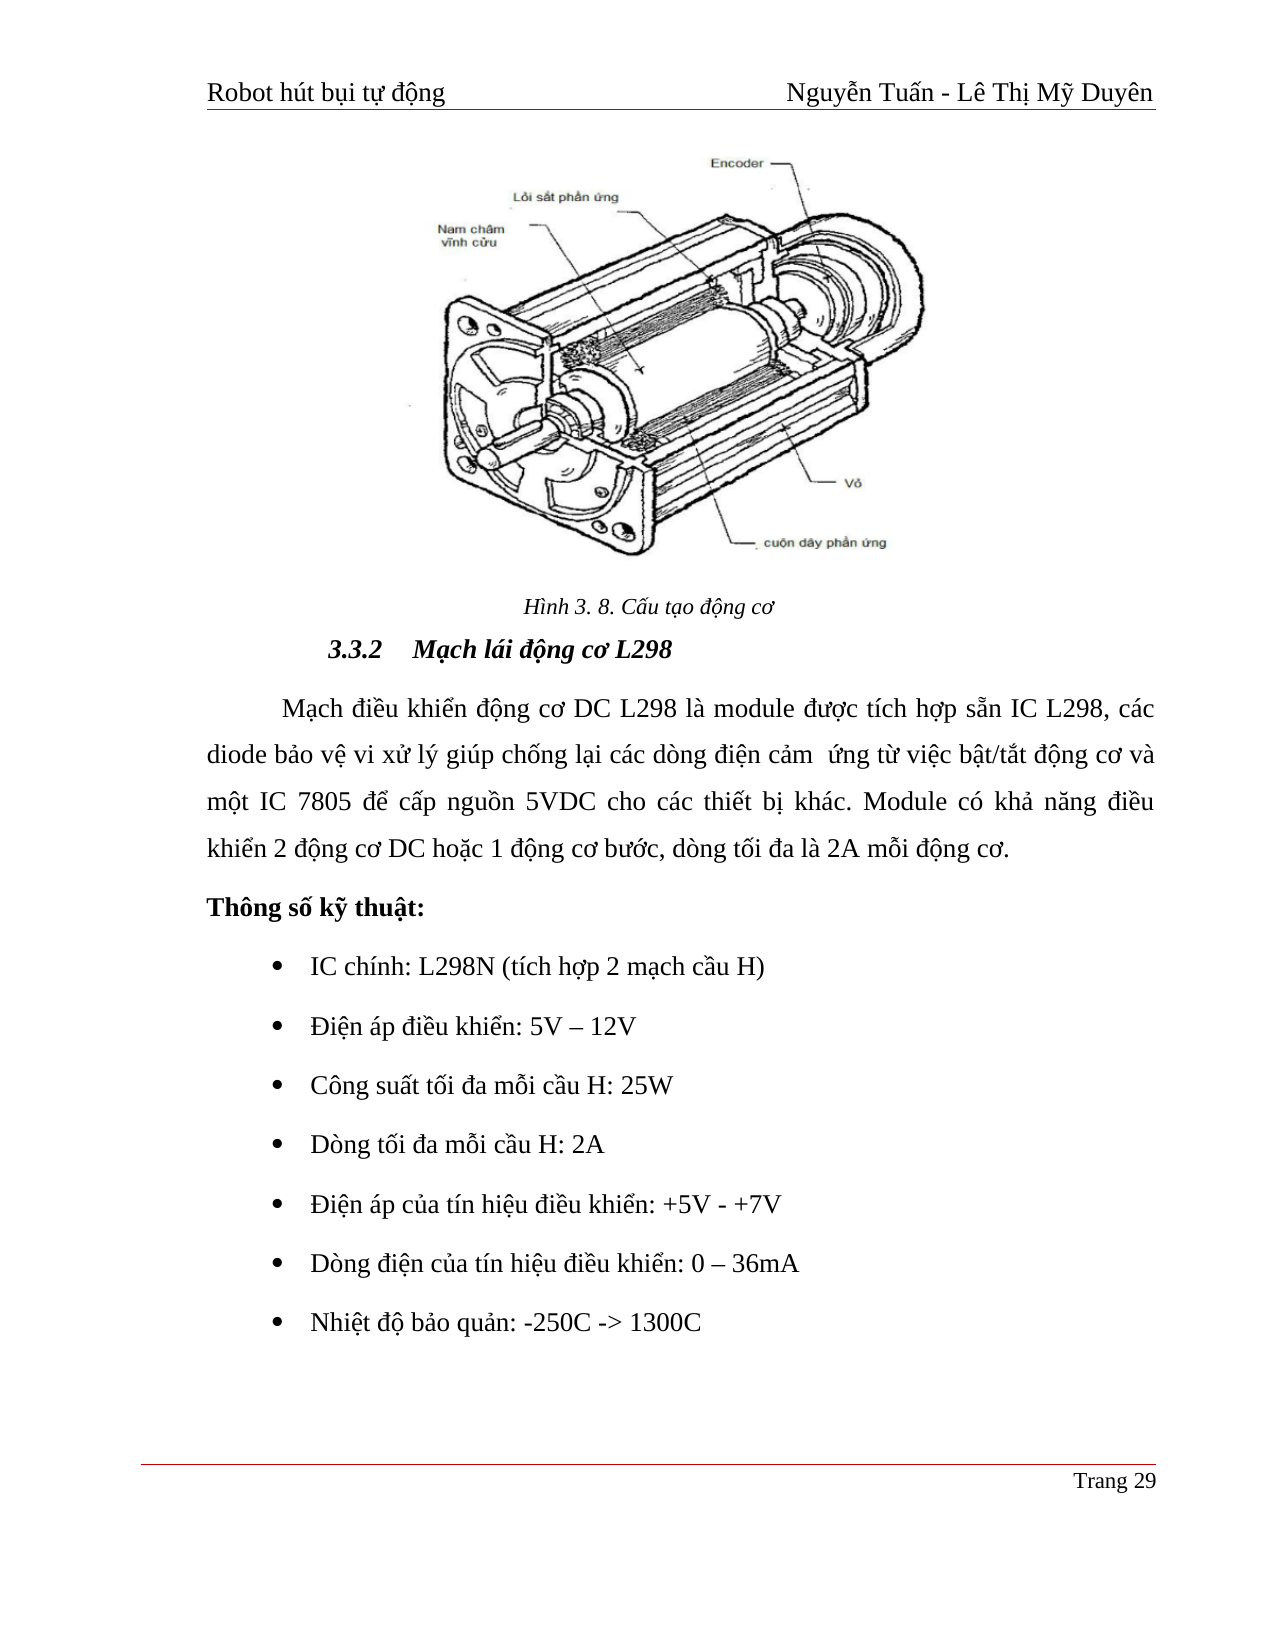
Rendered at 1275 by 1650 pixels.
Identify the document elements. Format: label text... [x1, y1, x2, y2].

list Công suất tối đa mỗi cầu H: 25W [273, 1069, 1156, 1100]
list Dòng điện của tín hiệu điều khiển: 0 – 36mA [273, 1247, 1156, 1278]
subtitle Mạch lái động cơ L298 [328, 633, 1132, 664]
list Dòng tối đa mỗi cầu H: 2A [273, 1128, 1156, 1159]
text Hình 3. 8. Cấu tạo động cơ [141, 593, 1156, 619]
list Điện áp điều khiển: 5V – 12V [273, 1009, 1156, 1041]
text Mạch điều khiển động cơ DC L298 là module được tích hợp sẵn IC L298, các diode bảo vệ vi xử lý giúp chống lại các dòng điện cảm ứng từ việc bật/tắt động cơ và một IC 7805 để cấp nguồn 5VDC cho các thiết bị khác. Module có khả năng điều khiển 2 động cơ DC hoặc 1 động cơ bước, dòng tối đa là 2A mỗi động cơ. [207, 692, 1156, 863]
list IC chính: L298N (tích hợp 2 mạch cầu H) [273, 950, 1156, 981]
list Nhiệt độ bảo quản: -250C -> 1300C [273, 1306, 1156, 1338]
list Điện áp của tín hiệu điều khiển: +5V - +7V [273, 1188, 1156, 1219]
picture [385, 150, 987, 567]
text Thông số kỹ thuật: [206, 891, 1156, 922]
